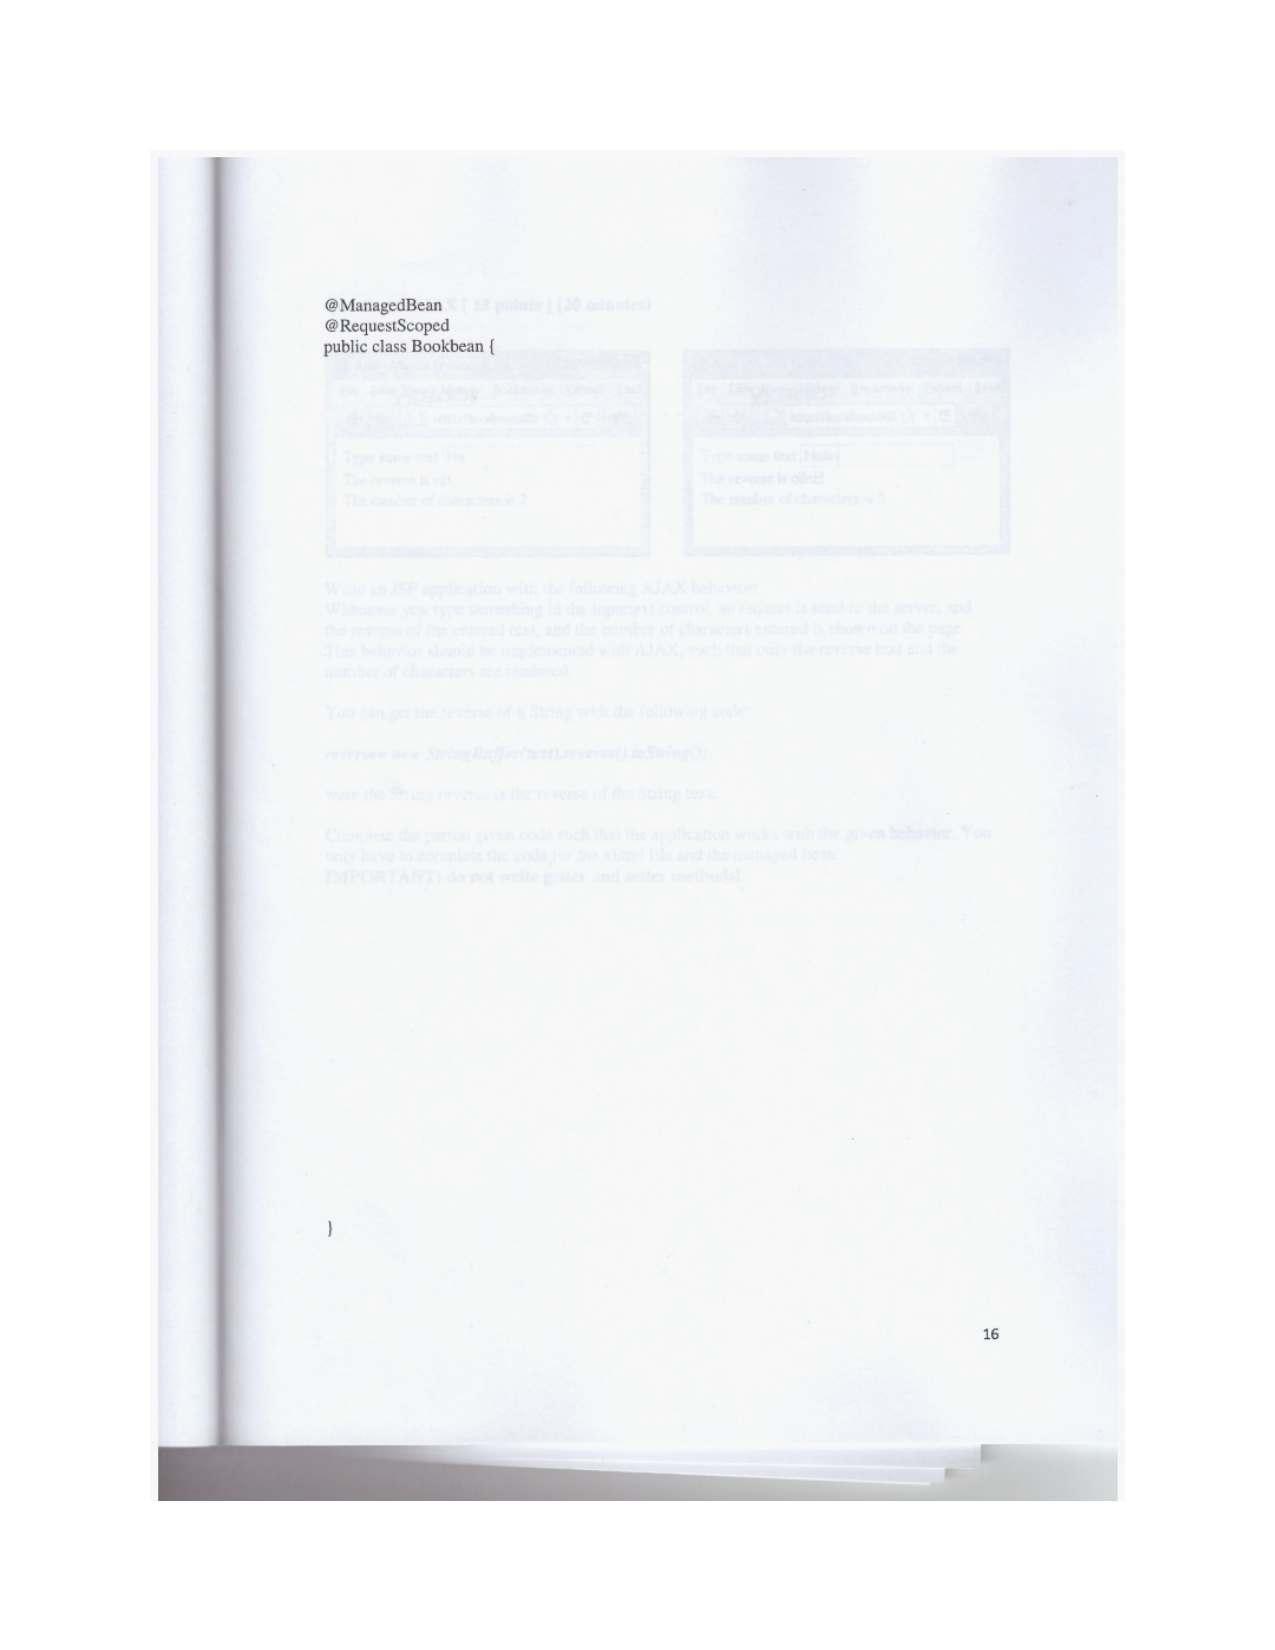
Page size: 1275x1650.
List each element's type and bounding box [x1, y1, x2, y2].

picture [150, 150, 1125, 1501]
